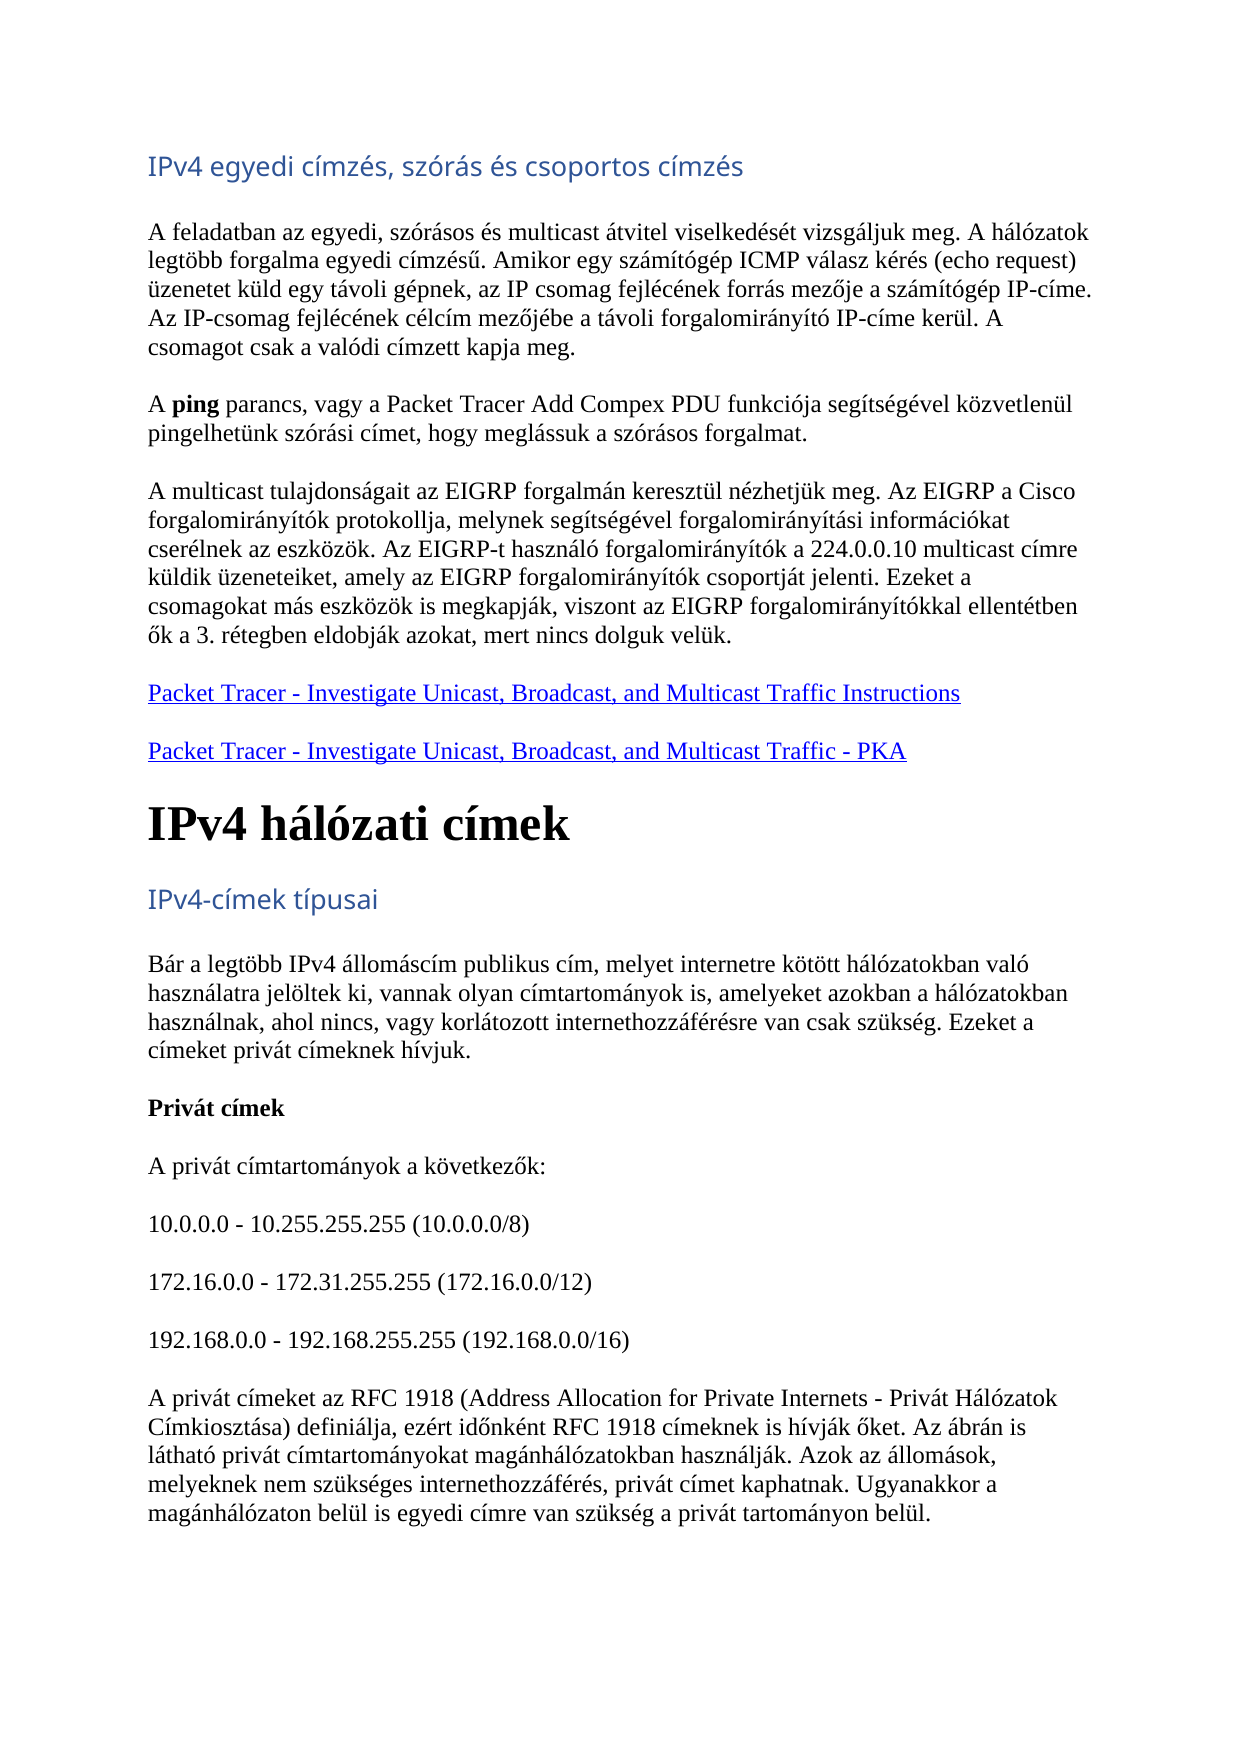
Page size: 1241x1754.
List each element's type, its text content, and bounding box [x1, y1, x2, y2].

text Privát címek [148, 1093, 1093, 1122]
subtitle IPv4 hálózati címek [148, 794, 1093, 851]
text Bár a legtöbb IPv4 állomáscím publikus cím, melyet internetre kötött hálózatokban való használatra jelöltek ki, vannak olyan címtartományok is, amelyeket azokban a hálózatokban használnak, ahol nincs, vagy korlátozott internethozzáférésre van csak szükség. Ezeket a címeket privát címeknek hívjuk. [148, 949, 1093, 1064]
text 172.16.0.0 - 172.31.255.255 (172.16.0.0/12) [148, 1267, 1093, 1296]
subtitle IPv4-címek típusai [148, 880, 1093, 917]
text 192.168.0.0 - 192.168.255.255 (192.168.0.0/16) [148, 1325, 1093, 1354]
text A feladatban az egyedi, szórásos és multicast átvitel viselkedését vizsgáljuk meg. A hálózatok legtöbb forgalma egyedi címzésű. Amikor egy számítógép ICMP válasz kérés (echo request) üzenetet küld egy távoli gépnek, az IP csomag fejlécének forrás mezője a számítógép IP-címe. Az IP-csomag fejlécének célcím mezőjébe a távoli forgalomirányító IP-címe kerül. A csomagot csak a valódi címzett kapja meg. [148, 217, 1093, 360]
text A privát címeket az RFC 1918 (Address Allocation for Private Internets - Privát Hálózatok Címkiosztása) definiálja, ezért időnként RFC 1918 címeknek is hívják őket. Az ábrán is látható privát címtartományokat magánhálózatokban használják. Azok az állomások, melyeknek nem szükséges internethozzáférés, privát címet kaphatnak. Ugyanakkor a magánhálózaton belül is egyedi címre van szükség a privát tartományon belül. [148, 1383, 1093, 1527]
subtitle IPv4 egyedi címzés, szórás és csoportos címzés [148, 148, 1093, 184]
text Packet Tracer - Investigate Unicast, Broadcast, and Multicast Traffic - PKA [148, 736, 1093, 764]
text Packet Tracer - Investigate Unicast, Broadcast, and Multicast Traffic Instructions [148, 678, 1093, 707]
text A multicast tulajdonságait az EIGRP forgalmán keresztül nézhetjük meg. Az EIGRP a Cisco forgalomirányítók protokollja, melynek segítségével forgalomirányítási információkat cserélnek az eszközök. Az EIGRP-t használó forgalomirányítók a 224.0.0.10 multicast címre küldik üzeneteiket, amely az EIGRP forgalomirányítók csoportját jelenti. Ezeket a csomagokat más eszközök is megkapják, viszont az EIGRP forgalomirányítókkal ellentétben ők a 3. rétegben eldobják azokat, mert nincs dolguk velük. [148, 476, 1093, 649]
text A privát címtartományok a következők: [148, 1151, 1093, 1180]
text A ping parancs, vagy a Packet Tracer Add Compex PDU funkciója segítségével közvetlenül pingelhetünk szórási címet, hogy meglássuk a szórásos forgalmat. [148, 389, 1093, 447]
text 10.0.0.0 - 10.255.255.255 (10.0.0.0/8) [148, 1209, 1093, 1238]
